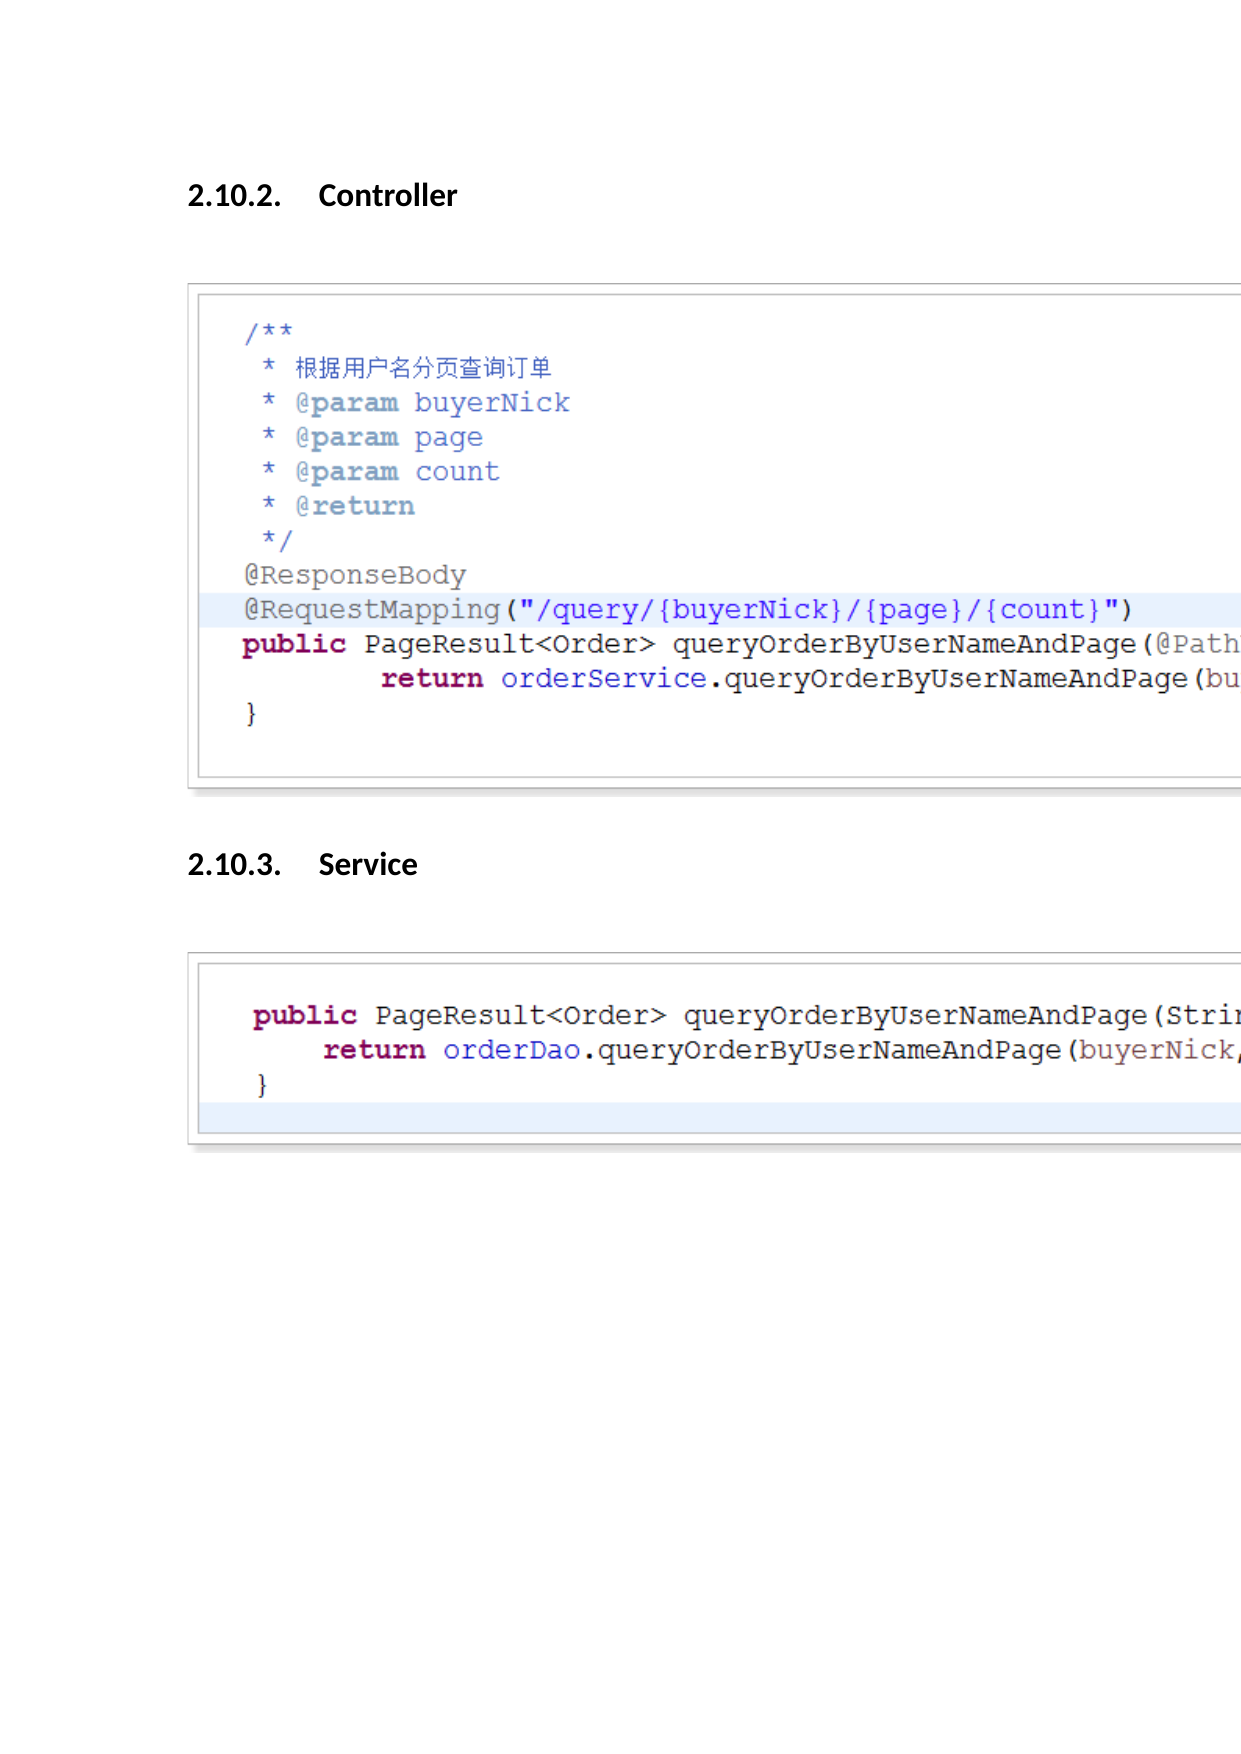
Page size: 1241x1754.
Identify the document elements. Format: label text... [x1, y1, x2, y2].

subtitle Controller [187, 162, 1053, 227]
subtitle Service [187, 831, 1053, 896]
picture [187, 283, 1241, 797]
picture [187, 952, 1241, 1153]
